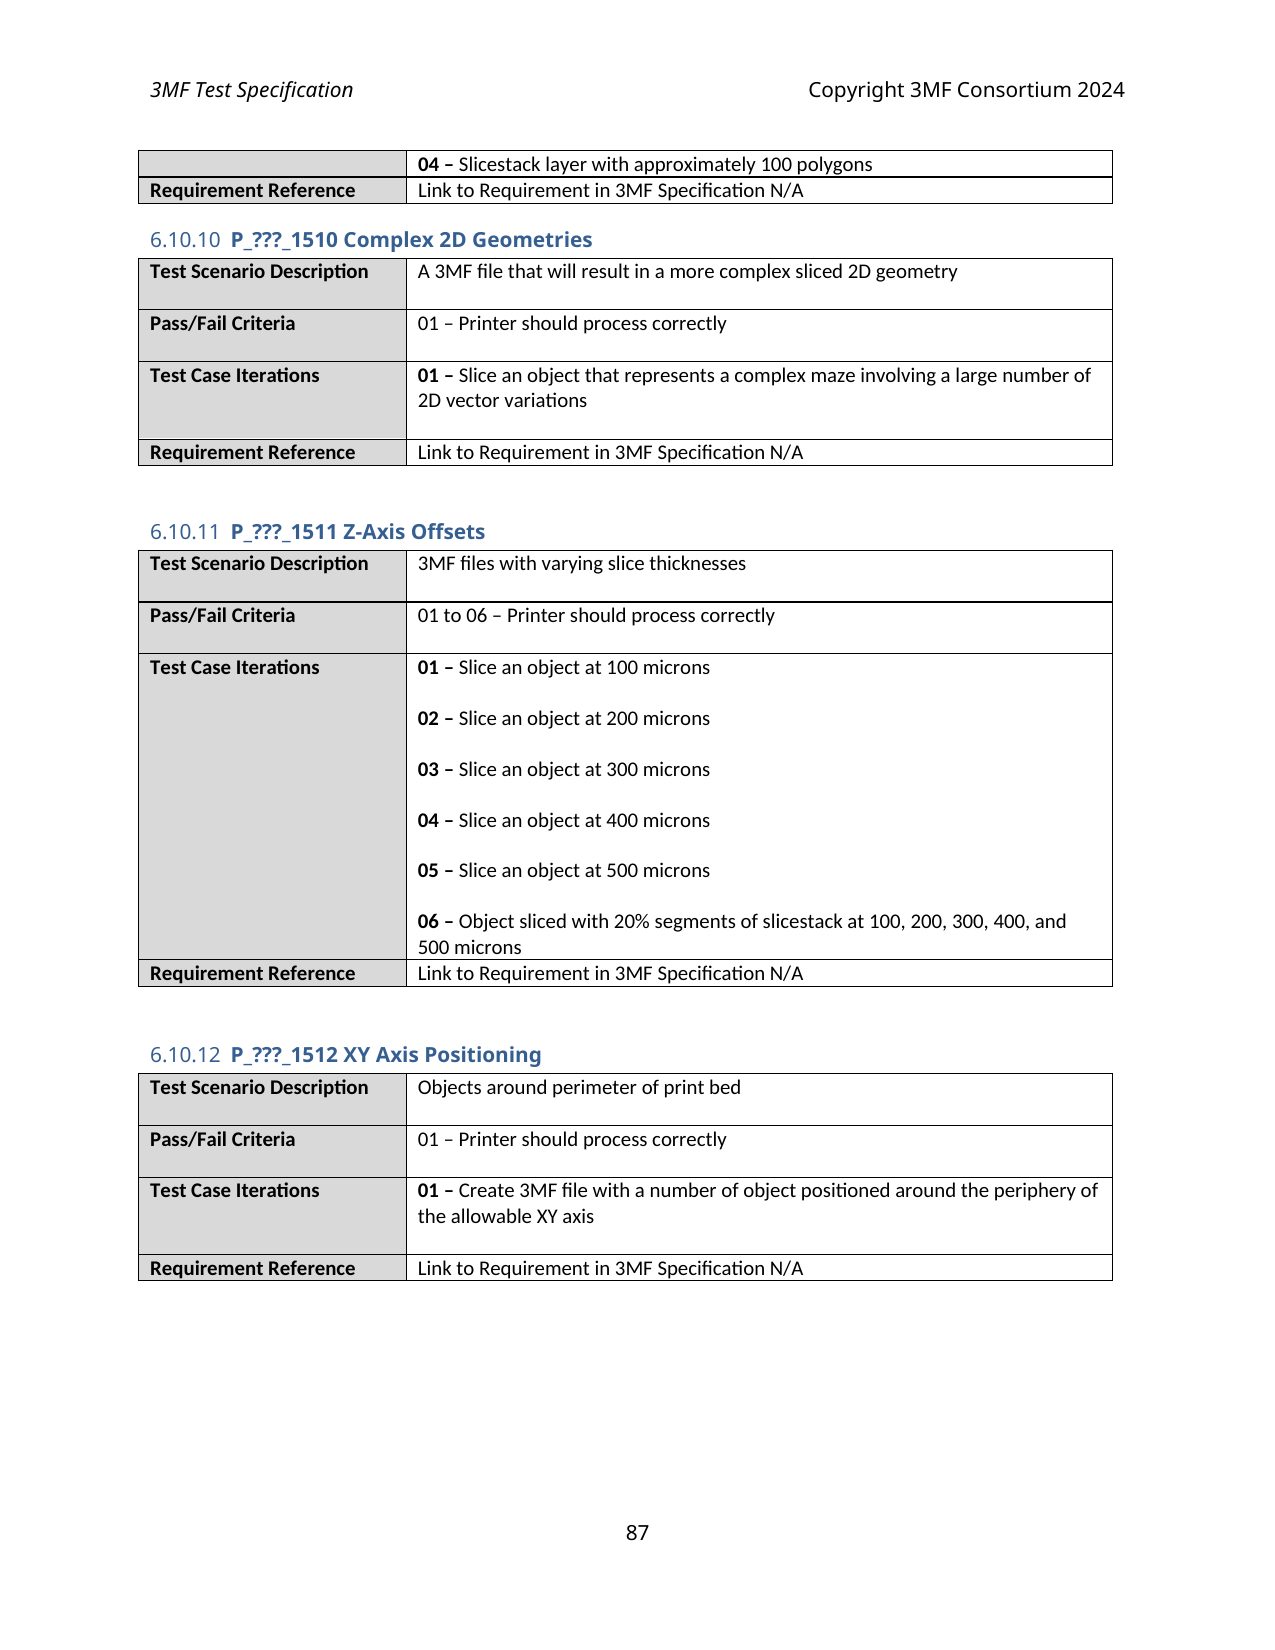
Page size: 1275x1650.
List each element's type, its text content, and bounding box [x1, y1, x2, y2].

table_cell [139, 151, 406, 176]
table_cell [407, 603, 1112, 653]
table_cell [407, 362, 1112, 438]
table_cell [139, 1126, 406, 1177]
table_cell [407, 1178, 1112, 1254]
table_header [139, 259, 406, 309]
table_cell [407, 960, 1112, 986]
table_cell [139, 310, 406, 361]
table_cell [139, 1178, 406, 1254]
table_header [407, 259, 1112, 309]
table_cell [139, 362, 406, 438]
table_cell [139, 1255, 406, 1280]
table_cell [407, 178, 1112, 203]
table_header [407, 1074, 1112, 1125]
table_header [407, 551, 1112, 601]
subtitle P_???_1510 Complex 2D Geometries [150, 225, 1125, 253]
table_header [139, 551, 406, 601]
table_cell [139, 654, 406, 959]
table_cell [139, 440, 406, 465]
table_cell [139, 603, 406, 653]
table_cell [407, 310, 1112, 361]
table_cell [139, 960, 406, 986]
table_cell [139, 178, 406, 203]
subtitle P_???_1511 Z-Axis Offsets [150, 517, 1125, 545]
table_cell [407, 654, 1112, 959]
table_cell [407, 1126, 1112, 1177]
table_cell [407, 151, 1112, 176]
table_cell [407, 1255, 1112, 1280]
subtitle P_???_1512 XY Axis Positioning [150, 1040, 1125, 1069]
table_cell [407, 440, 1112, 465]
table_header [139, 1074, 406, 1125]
